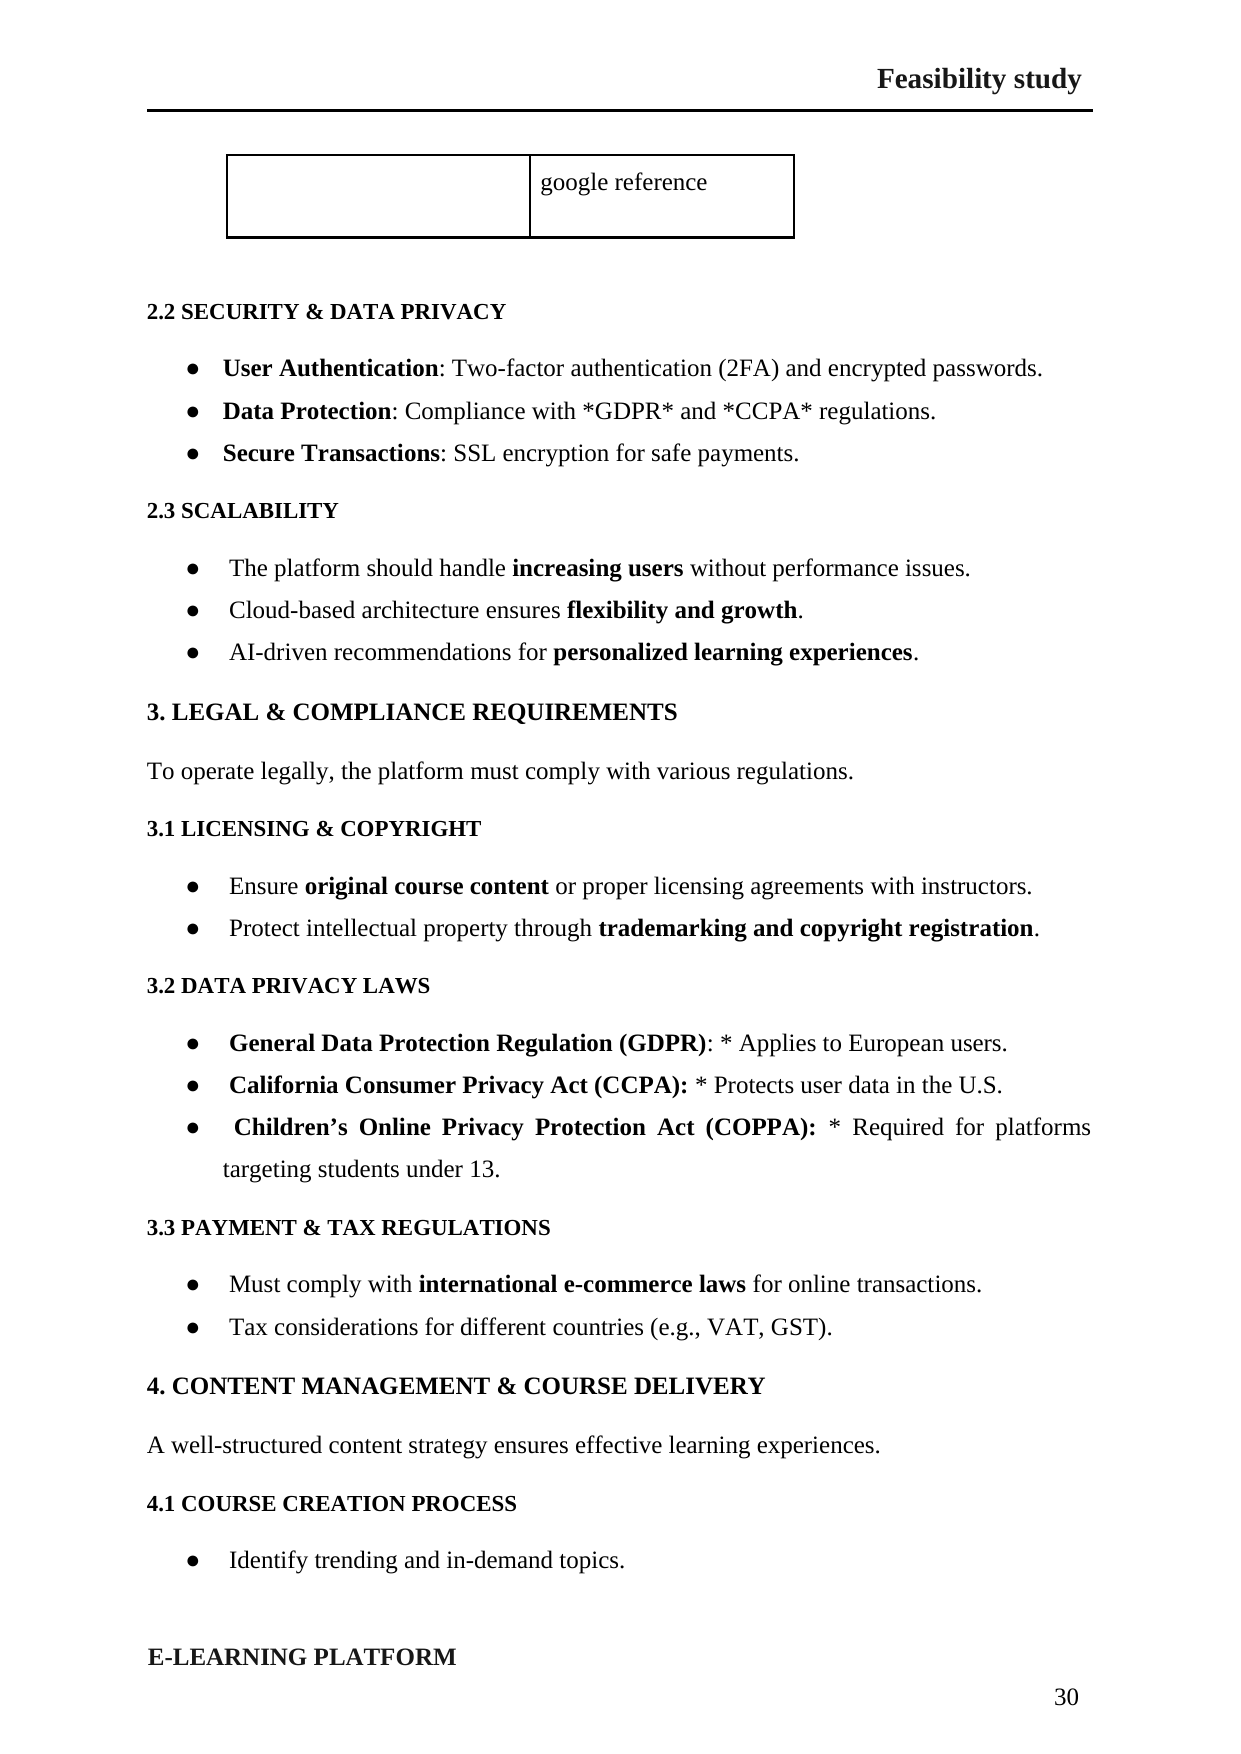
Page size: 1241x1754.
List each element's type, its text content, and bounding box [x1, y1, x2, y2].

list User Authentication: Two-factor authentication (2FA) and encrypted passwords. [185, 353, 1091, 382]
text 3.1 LICENSING & COPYRIGHT [147, 815, 1091, 841]
list Must comply with international e-commerce laws for online transactions. [185, 1269, 1091, 1298]
list Cloud-based architecture ensures flexibility and growth. [185, 595, 1091, 624]
list California Consumer Privacy Act (CCPA): * Protects user data in the U.S. [185, 1070, 1091, 1099]
list Data Protection: Compliance with *GDPR* and *CCPA* regulations. [185, 396, 1091, 424]
text 3. LEGAL & COMPLIANCE REQUIREMENTS [147, 697, 1091, 725]
list Identify trending and in-demand topics. [185, 1545, 1091, 1574]
text 3.2 DATA PRIVACY LAWS [147, 972, 1091, 999]
text 4.1 COURSE CREATION PROCESS [147, 1489, 1091, 1516]
list AI-driven recommendations for personalized learning experiences. [185, 637, 1091, 666]
text 2.3 SCALABILITY [147, 497, 1091, 523]
list Secure Transactions: SSL encryption for safe payments. [185, 438, 1091, 467]
text 4. CONTENT MANAGEMENT & COURSE DELIVERY [147, 1371, 1091, 1400]
list Children’s Online Privacy Protection Act (COPPA): * Required for platforms targeting students under 13. [185, 1112, 1091, 1183]
list Tax considerations for different countries (e.g., VAT, GST). [185, 1312, 1091, 1341]
text A well-structured content strategy ensures effective learning experiences. [147, 1430, 1091, 1459]
text 2.2 SECURITY & DATA PRIVACY [147, 298, 1091, 324]
list Protect intellectual property through trademarking and copyright registration. [185, 913, 1091, 942]
list General Data Protection Regulation (GDPR): * Applies to European users. [185, 1028, 1091, 1057]
text 3.3 PAYMENT & TAX REGULATIONS [147, 1214, 1091, 1240]
list Ensure original course content or proper licensing agreements with instructors. [185, 871, 1091, 899]
text To operate legally, the platform must comply with various regulations. [147, 756, 1091, 784]
list The platform should handle increasing users without performance issues. [185, 553, 1091, 582]
